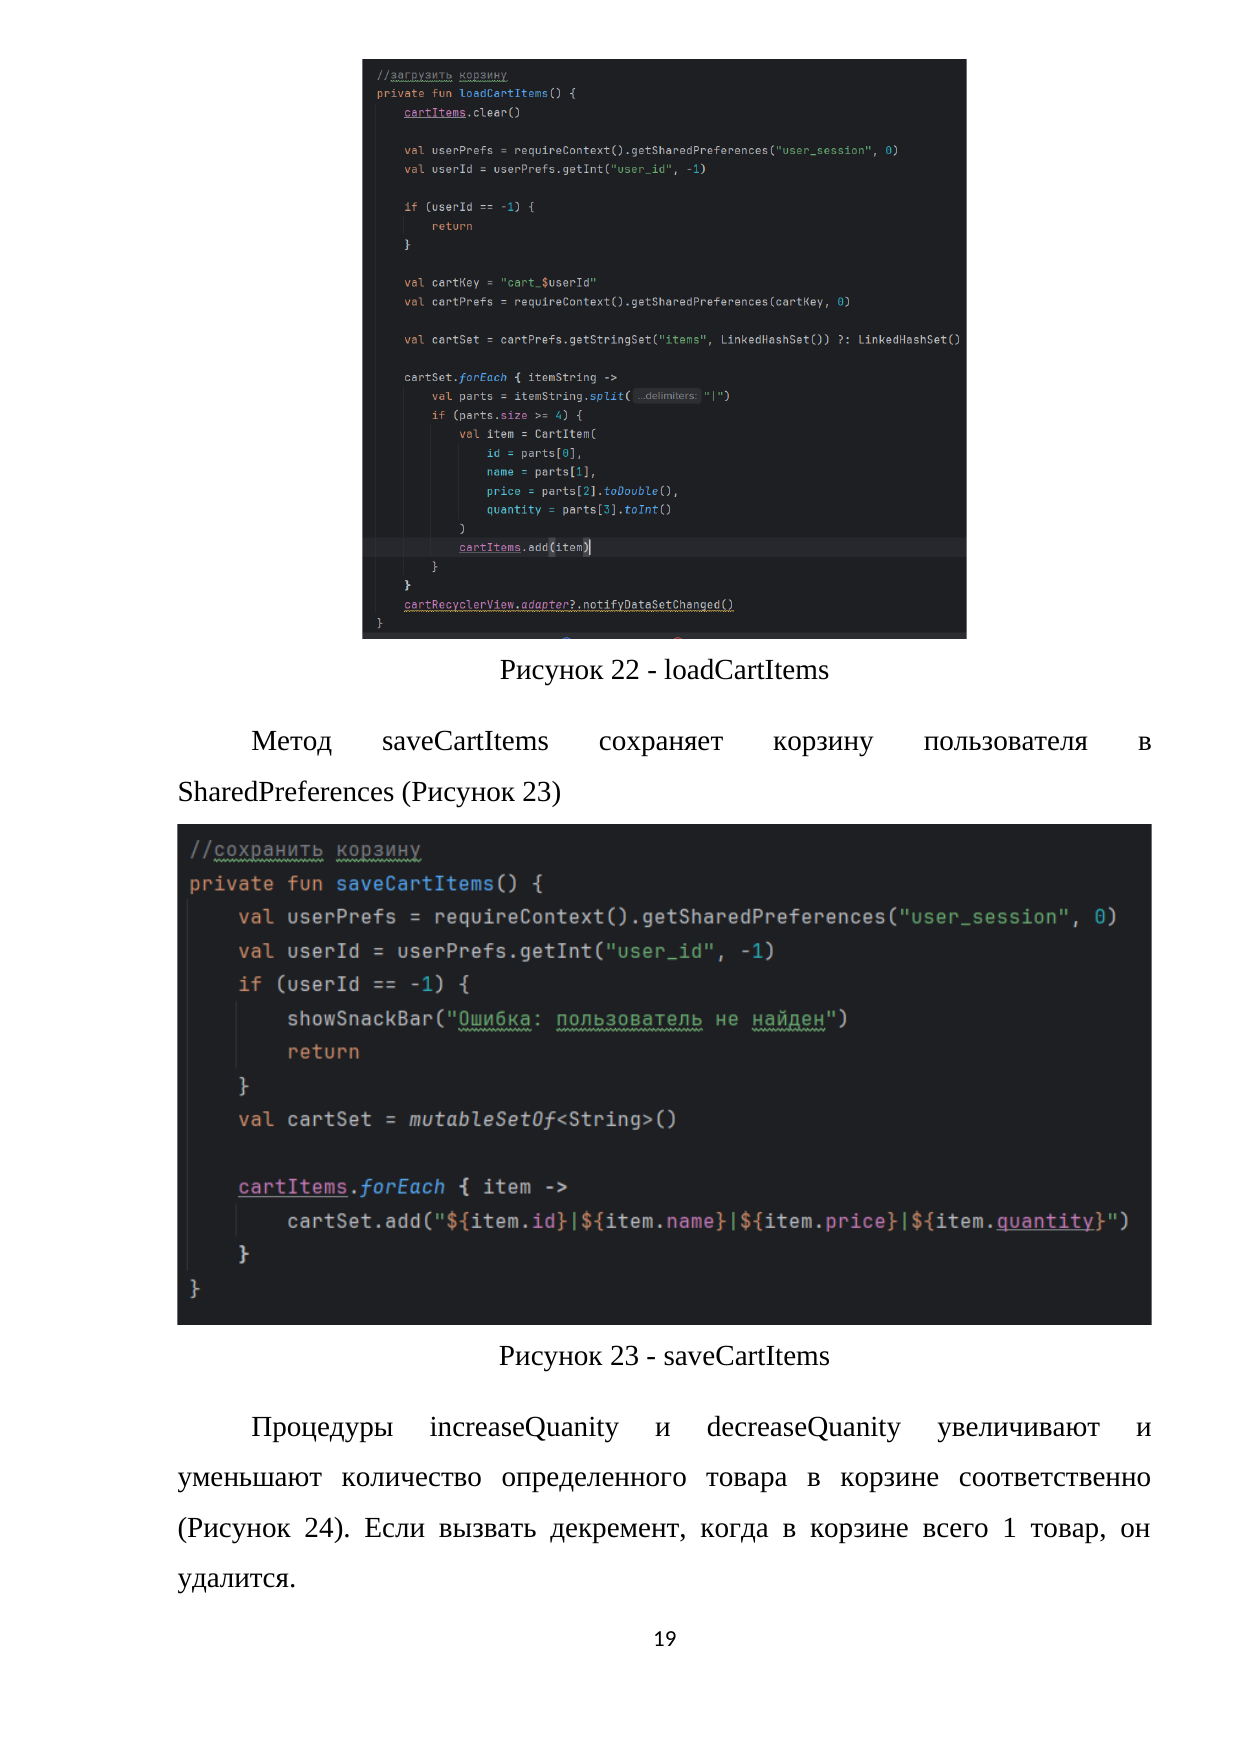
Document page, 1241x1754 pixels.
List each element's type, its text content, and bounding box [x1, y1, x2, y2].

text Рисунок 22 - loadCartItems [177, 652, 1152, 686]
picture [362, 59, 967, 639]
picture [177, 824, 1152, 1325]
text Метод saveCartItems сохраняет корзину пользователя в SharedPreferences (Рисунок 23) [177, 723, 1152, 807]
text Процедуры increaseQuanity и decreaseQuanity увеличивают и уменьшают количество определенного товара в корзине соответственно (Рисунок 24). Если вызвать декремент, когда в корзине всего 1 товар, он удалится. [177, 1409, 1152, 1594]
text Рисунок 23 - saveCartItems [177, 1338, 1152, 1372]
